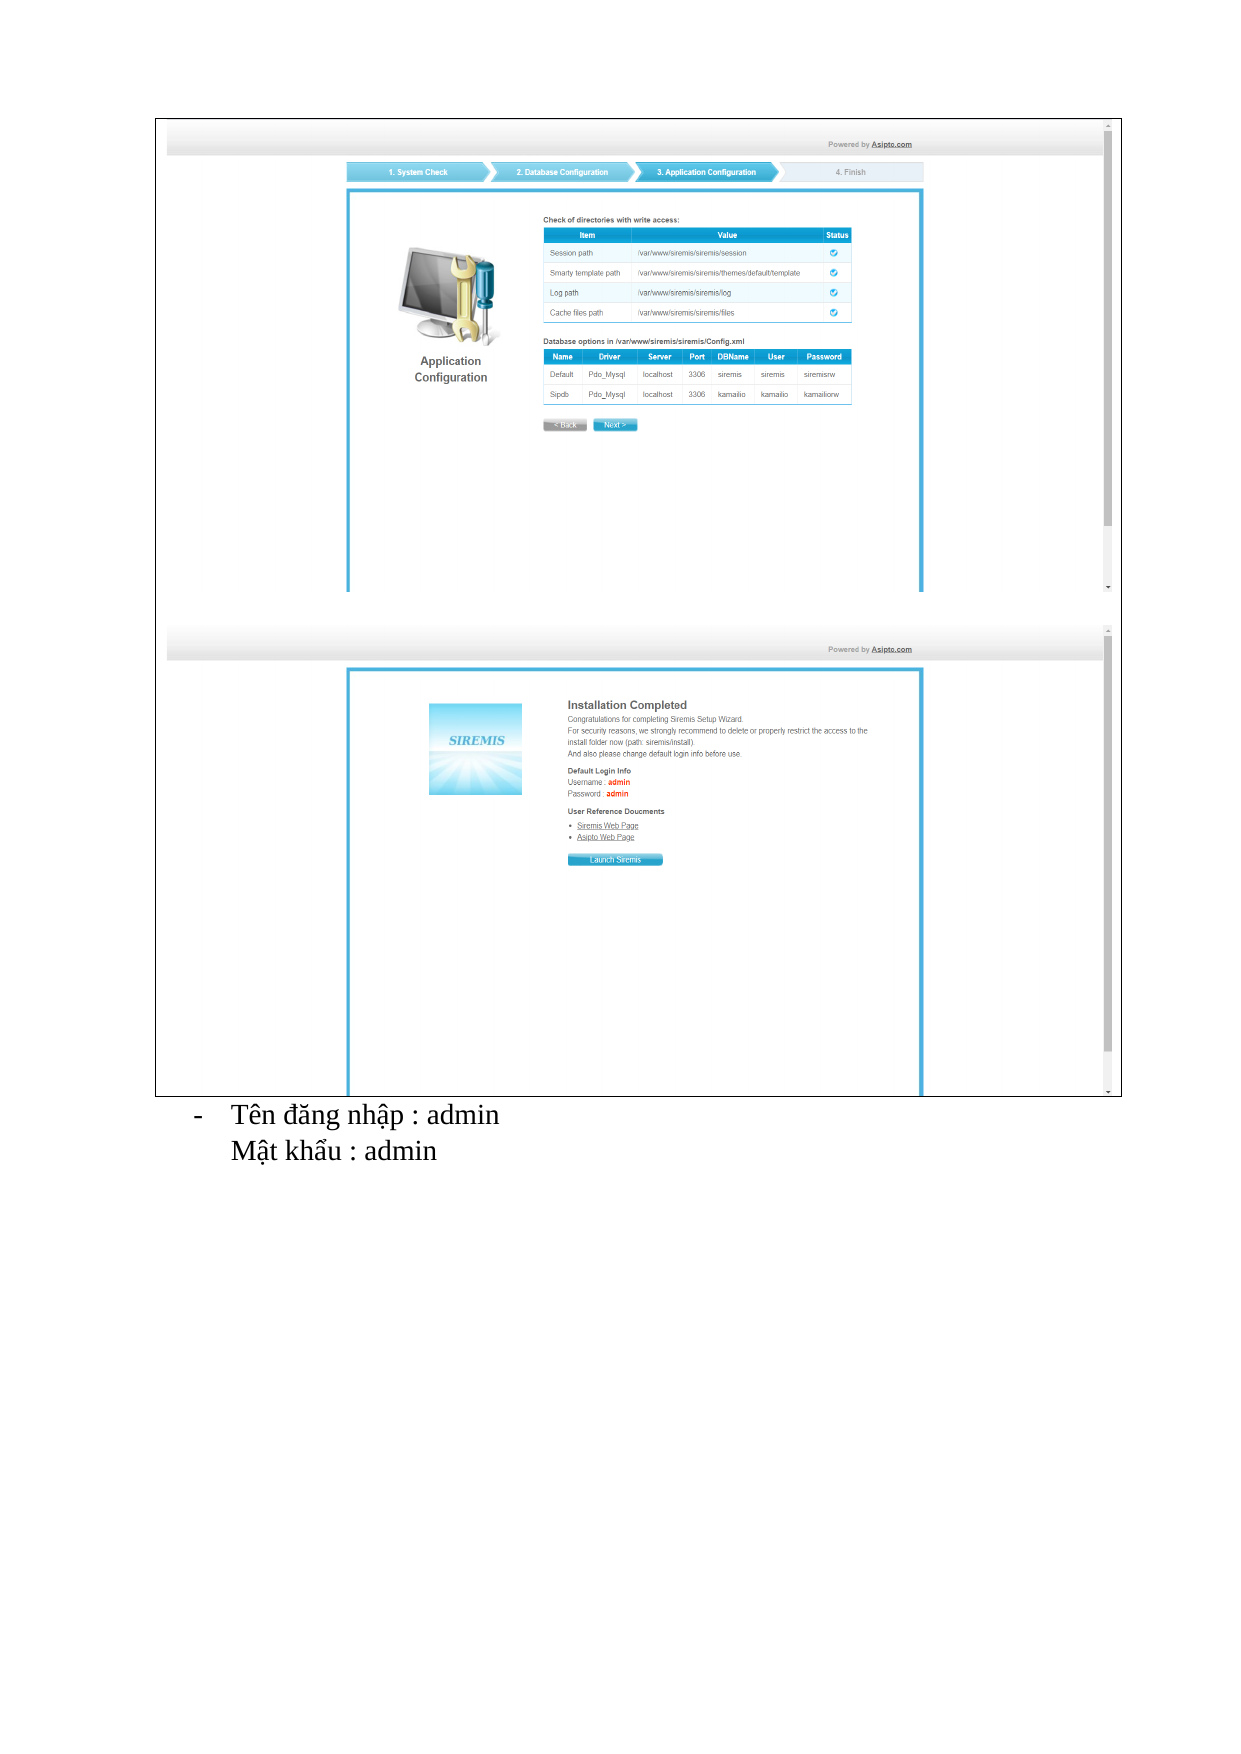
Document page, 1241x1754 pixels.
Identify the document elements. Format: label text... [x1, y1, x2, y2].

picture [166, 119, 1112, 592]
table_header [156, 119, 1121, 1096]
picture [166, 625, 1112, 1096]
list Tên đăng nhập : admin [193, 1097, 1122, 1131]
list Mật khẩu : admin [231, 1133, 1122, 1167]
